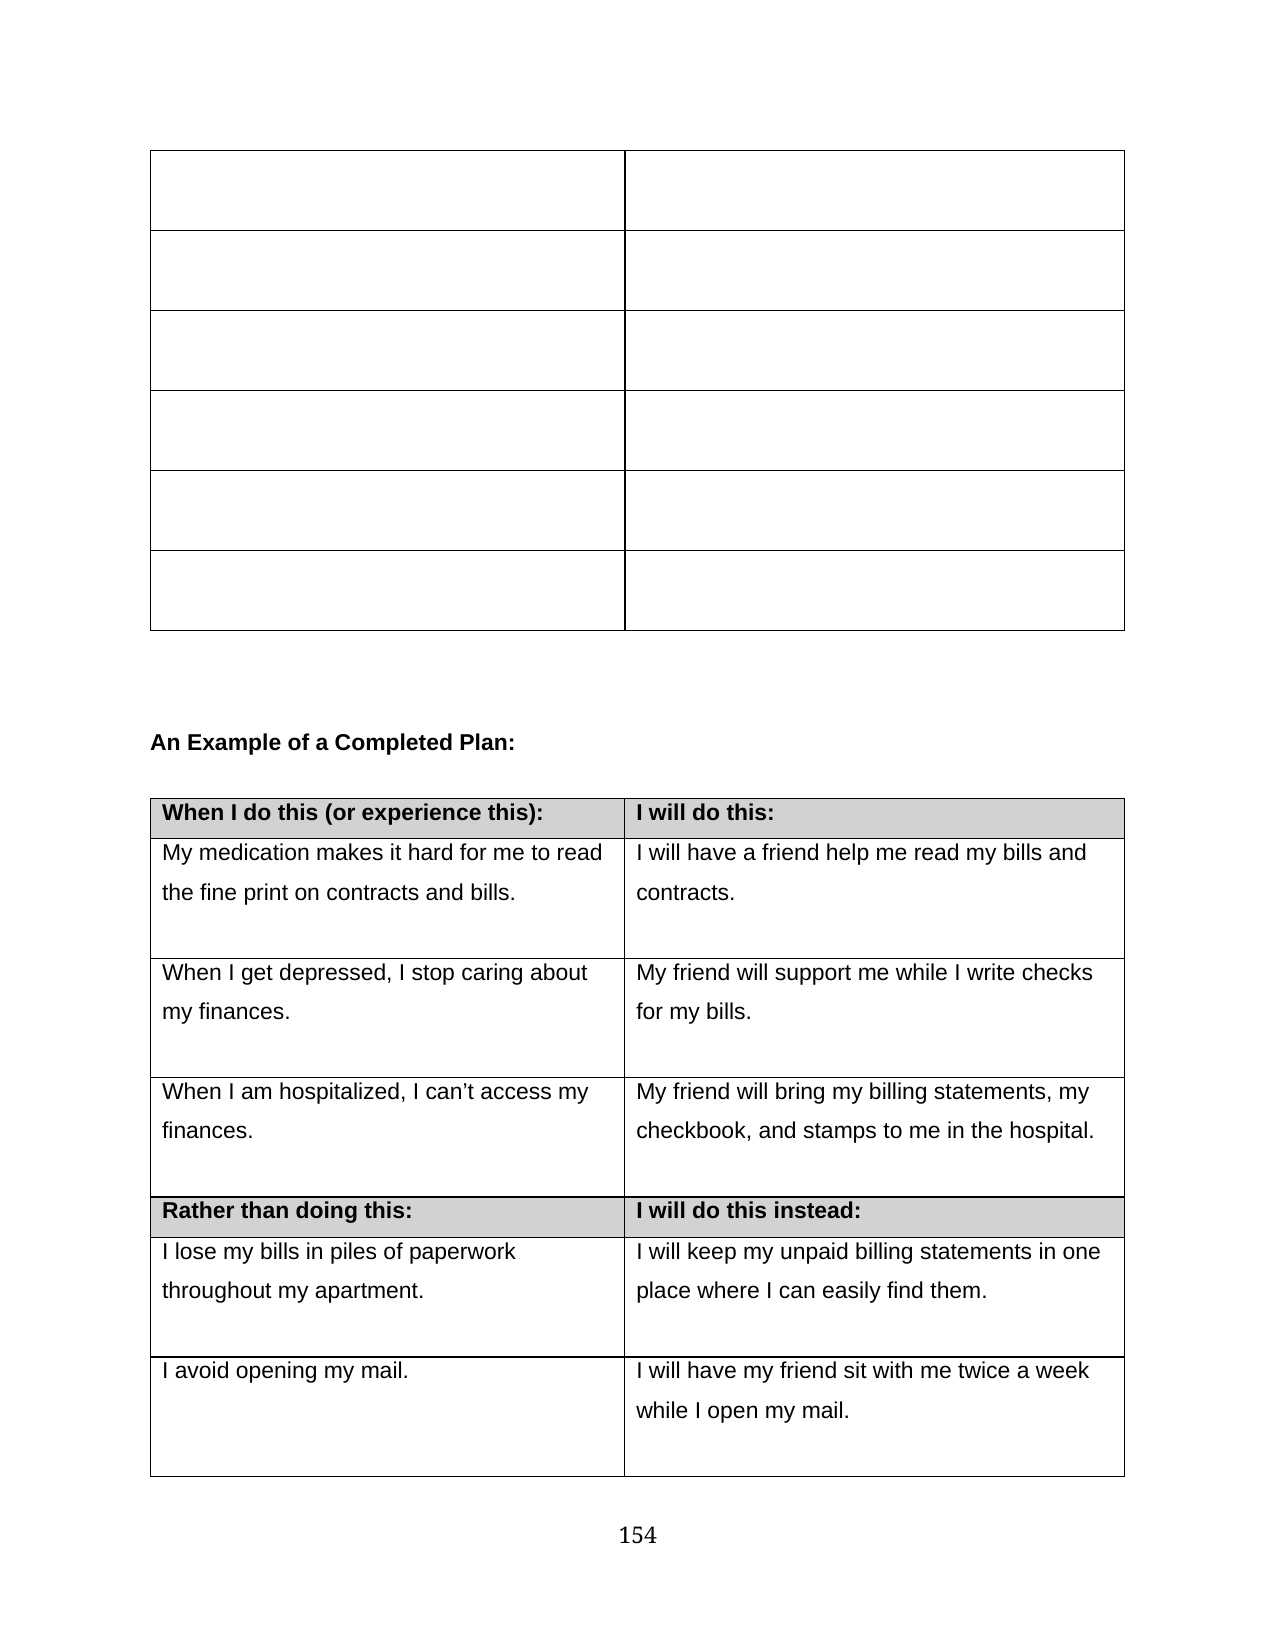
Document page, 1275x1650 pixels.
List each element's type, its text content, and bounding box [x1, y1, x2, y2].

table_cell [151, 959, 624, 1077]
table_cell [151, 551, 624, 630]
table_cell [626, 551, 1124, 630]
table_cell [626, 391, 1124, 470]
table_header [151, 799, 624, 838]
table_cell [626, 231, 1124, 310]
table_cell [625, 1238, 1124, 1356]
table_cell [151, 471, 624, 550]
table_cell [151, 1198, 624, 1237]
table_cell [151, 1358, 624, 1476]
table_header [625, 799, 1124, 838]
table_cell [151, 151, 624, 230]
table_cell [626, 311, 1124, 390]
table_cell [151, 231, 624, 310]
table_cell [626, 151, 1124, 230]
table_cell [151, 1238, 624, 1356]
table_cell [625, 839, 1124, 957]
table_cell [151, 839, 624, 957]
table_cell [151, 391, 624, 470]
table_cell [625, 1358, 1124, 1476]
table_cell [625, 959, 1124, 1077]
text An Example of a Completed Plan: [150, 729, 1125, 755]
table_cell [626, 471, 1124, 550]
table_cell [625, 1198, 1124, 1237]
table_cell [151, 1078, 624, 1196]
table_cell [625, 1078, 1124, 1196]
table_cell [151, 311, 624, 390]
